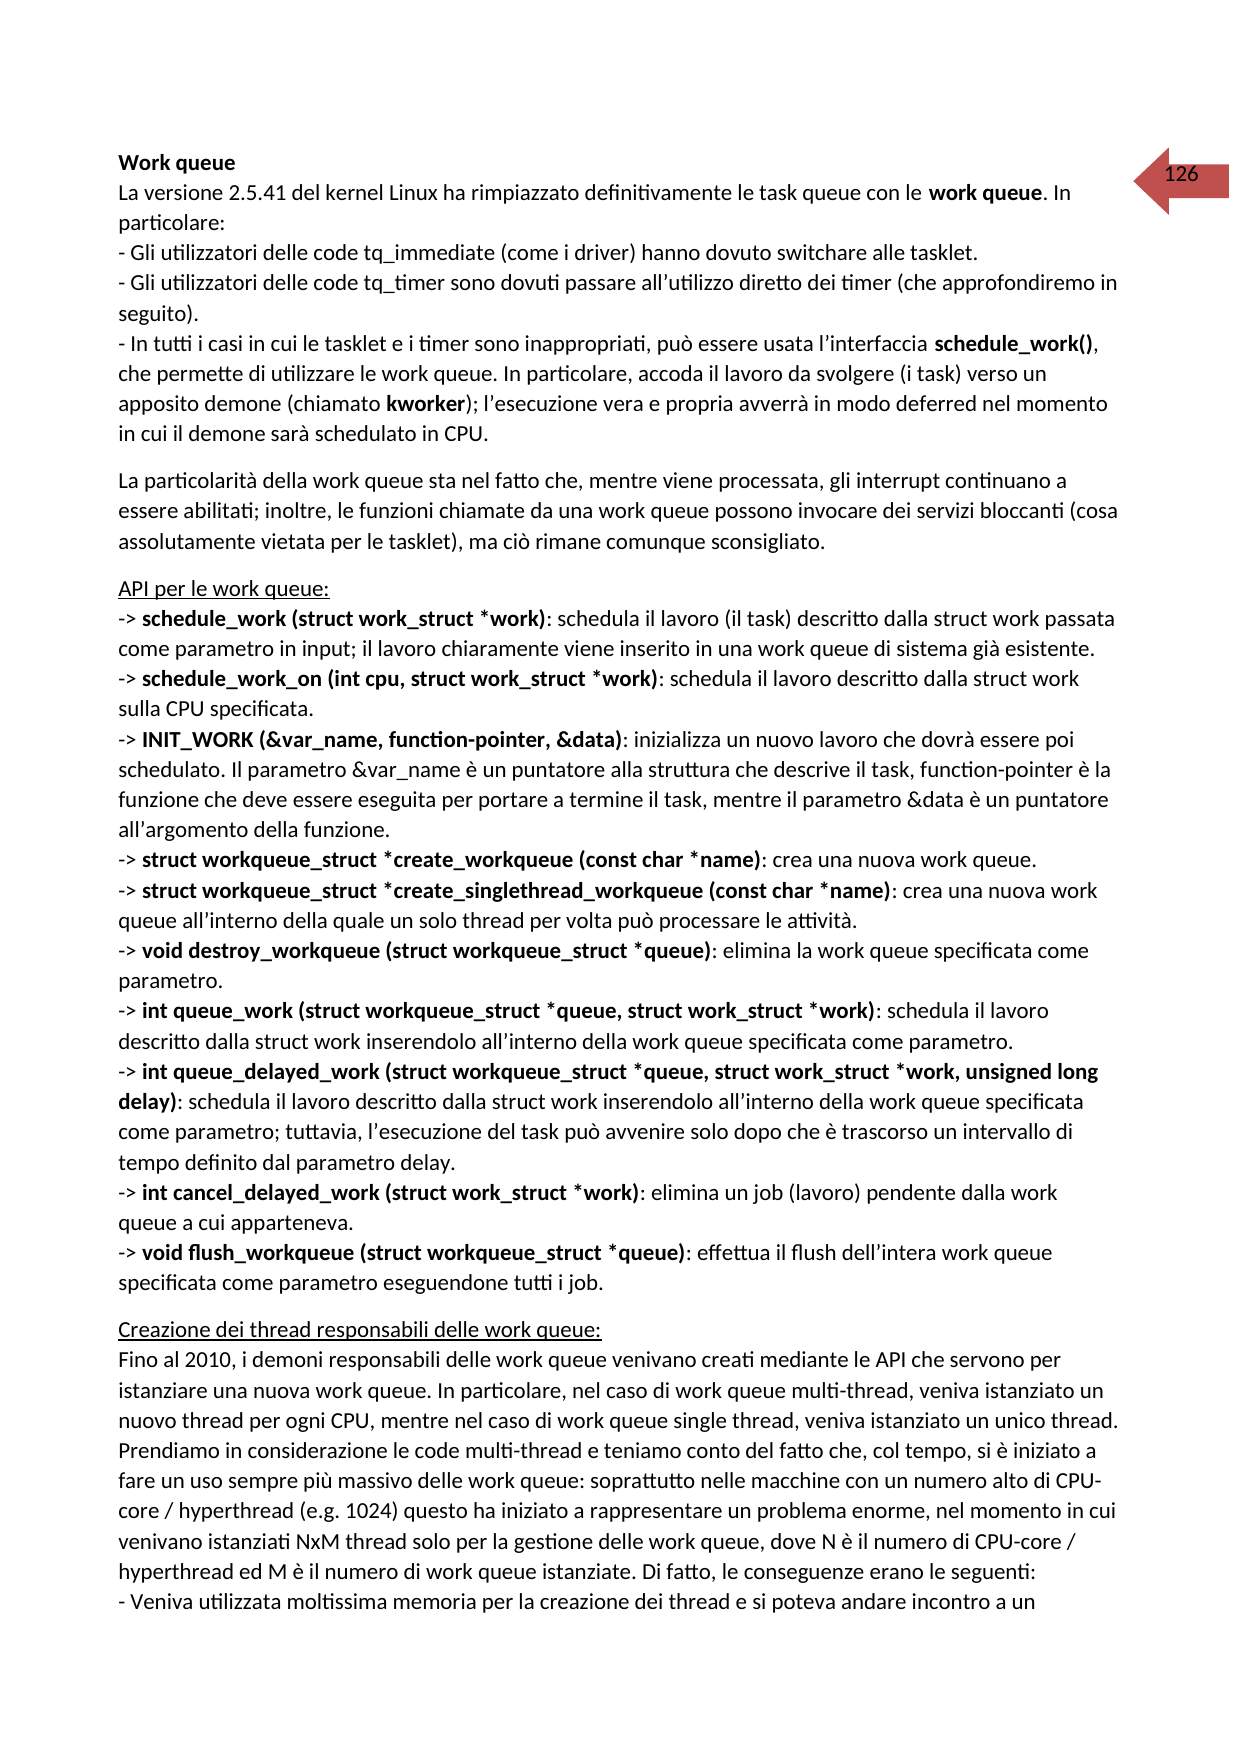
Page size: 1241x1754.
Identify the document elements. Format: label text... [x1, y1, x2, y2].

text API per le work queue: -> schedule_work (struct work_struct *work): schedula il lavoro (il task) descritto dalla struct work passata come parametro in input; il lavoro chiaramente viene inserito in una work queue di sistema già esistente. -> schedule_work_on (int cpu, struct work_struct *work): schedula il lavoro descritto dalla struct work sulla CPU specificata. -> INIT_WORK (&var_name, function-pointer, &data): inizializza un nuovo lavoro che dovrà essere poi schedulato. Il parametro &var_name è un puntatore alla struttura che descrive il task, function-pointer è la funzione che deve essere eseguita per portare a termine il task, mentre il parametro &data è un puntatore all’argomento della funzione. -> struct workqueue_struct *create_workqueue (const char *name): crea una nuova work queue. -> struct workqueue_struct *create_singlethread_workqueue (const char *name): crea una nuova work queue all’interno della quale un solo thread per volta può processare le attività. -> void destroy_workqueue (struct workqueue_struct *queue): elimina la work queue specificata come parametro. -> int queue_work (struct workqueue_struct *queue, struct work_struct *work): schedula il lavoro descritto dalla struct work inserendolo all’interno della work queue specificata come parametro. -> int queue_delayed_work (struct workqueue_struct *queue, struct work_struct *work, unsigned long delay): schedula il lavoro descritto dalla struct work inserendolo all’interno della work queue specificata come parametro; tuttavia, l’esecuzione del task può avvenire solo dopo che è trascorso un intervallo di tempo definito dal parametro delay. -> int cancel_delayed_work (struct work_struct *work): elimina un job (lavoro) pendente dalla work queue a cui apparteneva. -> void flush_workqueue (struct workqueue_struct *queue): effettua il flush dell’intera work queue specificata come parametro eseguendone tutti i job. [118, 574, 1122, 1296]
text Work queue La versione 2.5.41 del kernel Linux ha rimpiazzato definitivamente le task queue con le work queue. In particolare: - Gli utilizzatori delle code tq_immediate (come i driver) hanno dovuto switchare alle tasklet. - Gli utilizzatori delle code tq_timer sono dovuti passare all’utilizzo diretto dei timer (che approfondiremo in seguito). - In tutti i casi in cui le tasklet e i timer sono inappropriati, può essere usata l’interfaccia schedule_work(), che permette di utilizzare le work queue. In particolare, accoda il lavoro da svolgere (i task) verso un apposito demone (chiamato kworker); l’esecuzione vera e propria avverrà in modo deferred nel momento in cui il demone sarà schedulato in CPU. [118, 148, 1122, 447]
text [118, 1315, 1122, 1615]
text La particolarità della work queue sta nel fatto che, mentre viene processata, gli interrupt continuano a essere abilitati; inoltre, le funzioni chiamate da una work queue possono invocare dei servizi bloccanti (cosa assolutamente vietata per le tasklet), ma ciò rimane comunque sconsigliato. [118, 466, 1122, 555]
